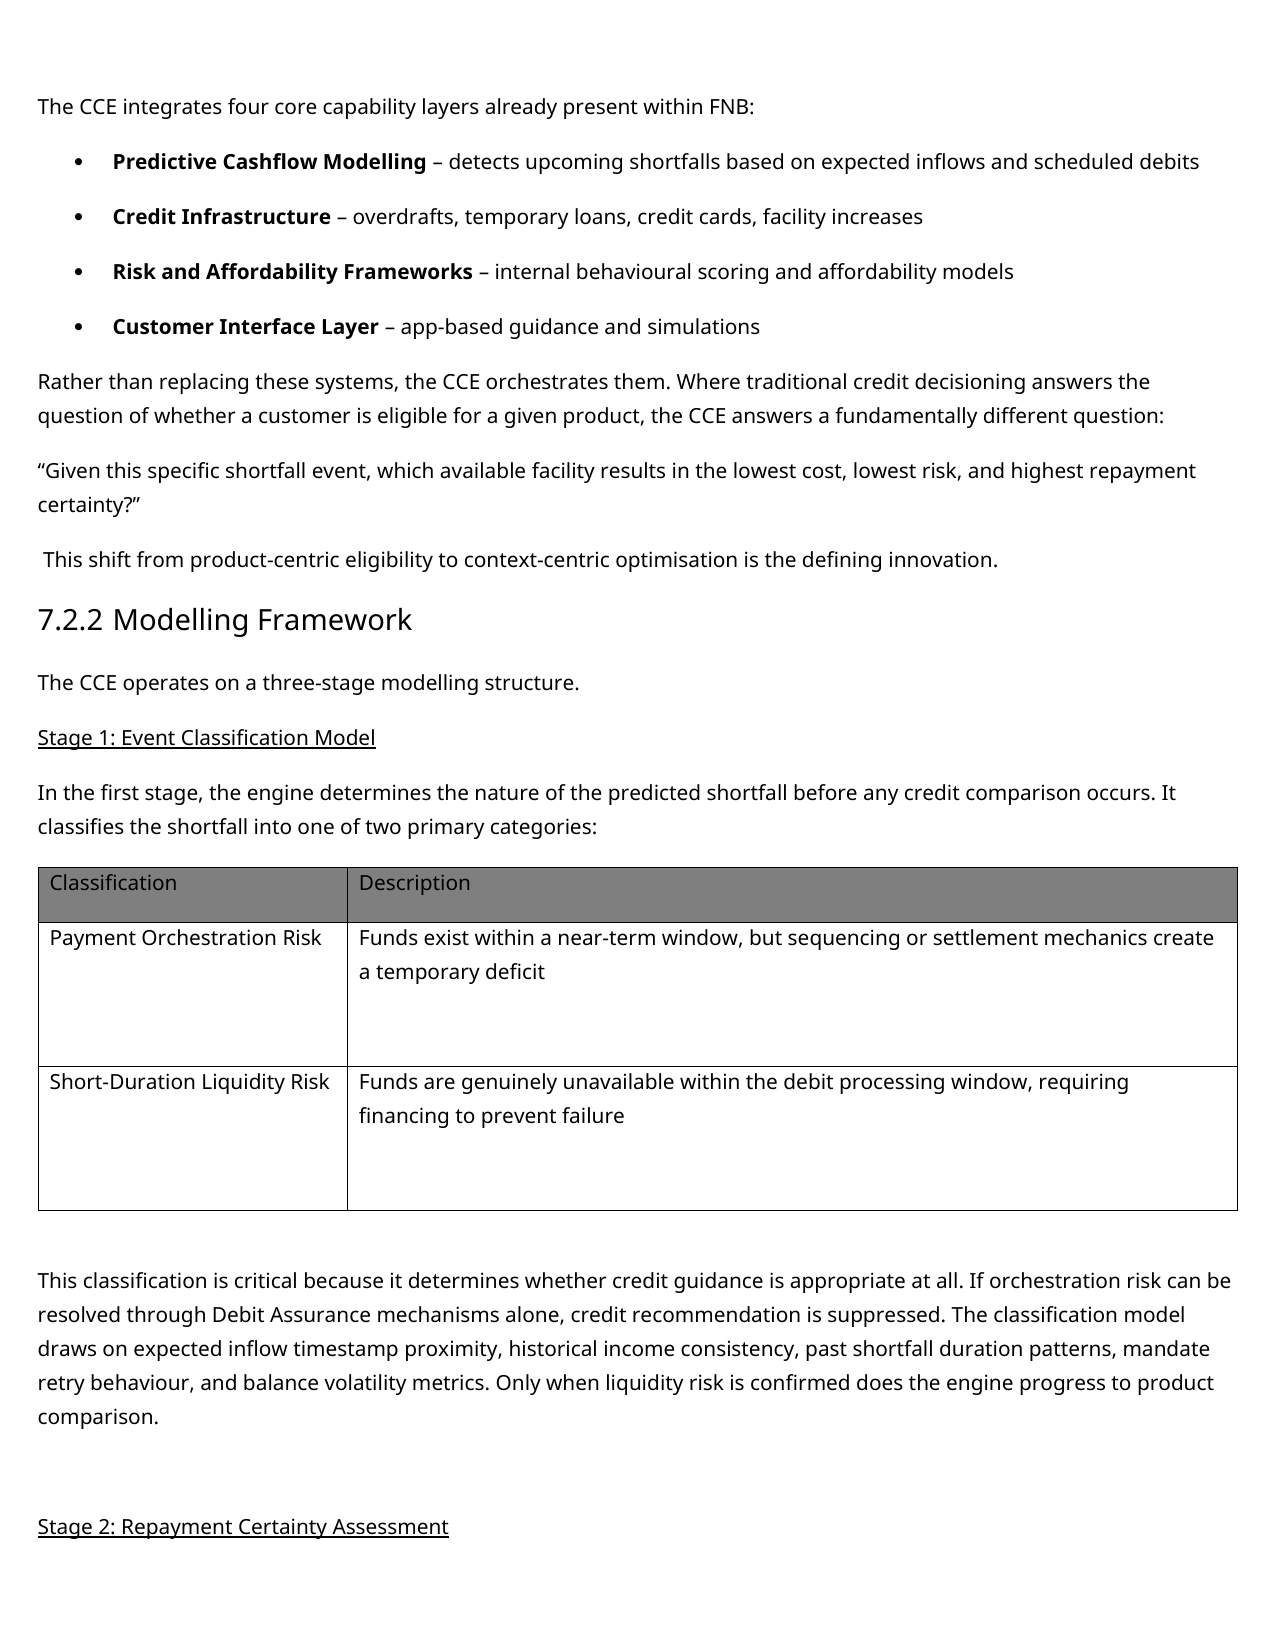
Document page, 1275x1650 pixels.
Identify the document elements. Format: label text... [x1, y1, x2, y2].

list Predictive Cashflow Modelling – detects upcoming shortfalls based on expected inflows and scheduled debits [75, 147, 1237, 176]
table_header Classification [39, 868, 347, 922]
table_header Description [348, 868, 1237, 922]
list Risk and Affordability Frameworks – internal behavioural scoring and affordability models [75, 257, 1237, 286]
text Rather than replacing these systems, the CCE orchestrates them. Where traditional credit decisioning answers the question of whether a customer is eligible for a given product, the CCE answers a fundamentally different question: [37, 367, 1237, 429]
text “Given this specific shortfall event, which available facility results in the lowest cost, lowest risk, and highest repayment certainty?” [37, 456, 1237, 518]
list Modelling Framework [37, 600, 1237, 639]
text The CCE integrates four core capability layers already present within FNB: [37, 92, 1237, 121]
text Stage 1: Event Classification Model [37, 723, 1237, 751]
text The CCE operates on a three-stage modelling structure. [37, 668, 1237, 697]
table_cell Payment Orchestration Risk [39, 923, 347, 1066]
table_cell Funds exist within a near-term window, but sequencing or settlement mechanics create a temporary deficit [348, 923, 1237, 1066]
text Stage 2: Repayment Certainty Assessment [37, 1512, 1237, 1541]
table_cell Funds are genuinely unavailable within the debit processing window, requiring financing to prevent failure [348, 1067, 1237, 1210]
list Credit Infrastructure – overdrafts, temporary loans, credit cards, facility increases [75, 202, 1237, 231]
text In the first stage, the engine determines the nature of the predicted shortfall before any credit comparison occurs. It classifies the shortfall into one of two primary categories: [37, 778, 1237, 840]
list Customer Interface Layer – app-based guidance and simulations [75, 312, 1237, 340]
text This shift from product-centric eligibility to context-centric optimisation is the defining innovation. [37, 545, 1237, 573]
table_cell Short-Duration Liquidity Risk [39, 1067, 347, 1210]
text This classification is critical because it determines whether credit guidance is appropriate at all. If orchestration risk can be resolved through Debit Assurance mechanisms alone, credit recommendation is suppressed. The classification model draws on expected inflow timestamp proximity, historical income consistency, past shortfall duration patterns, mandate retry behaviour, and balance volatility metrics. Only when liquidity risk is confirmed does the engine progress to product comparison. [37, 1266, 1237, 1431]
